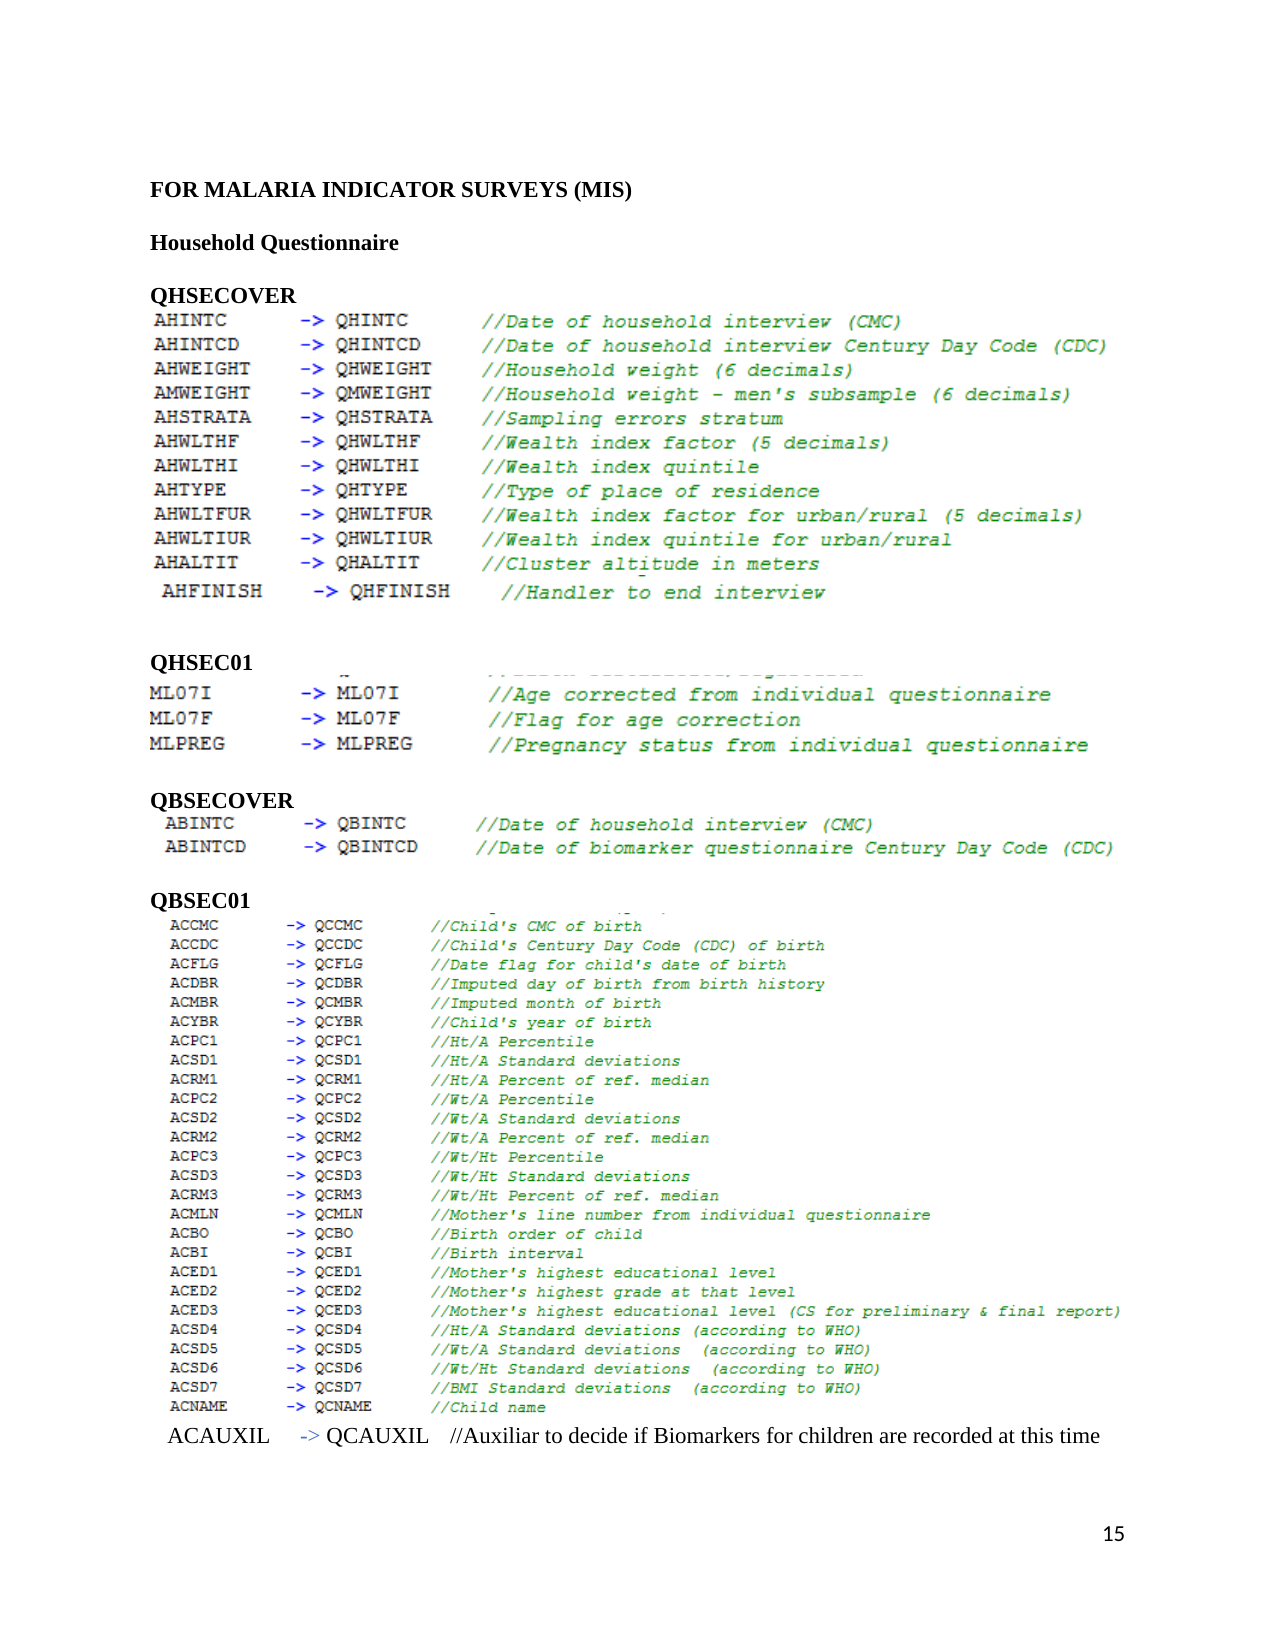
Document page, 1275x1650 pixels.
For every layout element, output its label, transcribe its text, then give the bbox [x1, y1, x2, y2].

picture [150, 675, 1099, 761]
picture [150, 913, 1125, 1423]
text FOR MALARIA INDICATOR SURVEYS (MIS) [150, 176, 1125, 203]
text Household Questionnaire [150, 229, 1125, 255]
text QBSEC01 [150, 887, 1125, 913]
text QHSEC01 [150, 648, 1125, 675]
picture [150, 308, 1125, 623]
text ACAUXIL -> QCAUXIL //Auxiliar to decide if Biomarkers for children are recorded at this time [150, 1423, 1125, 1449]
text QBSECOVER [150, 787, 1125, 813]
picture [150, 813, 1125, 861]
text QHSECOVER [150, 282, 1125, 308]
